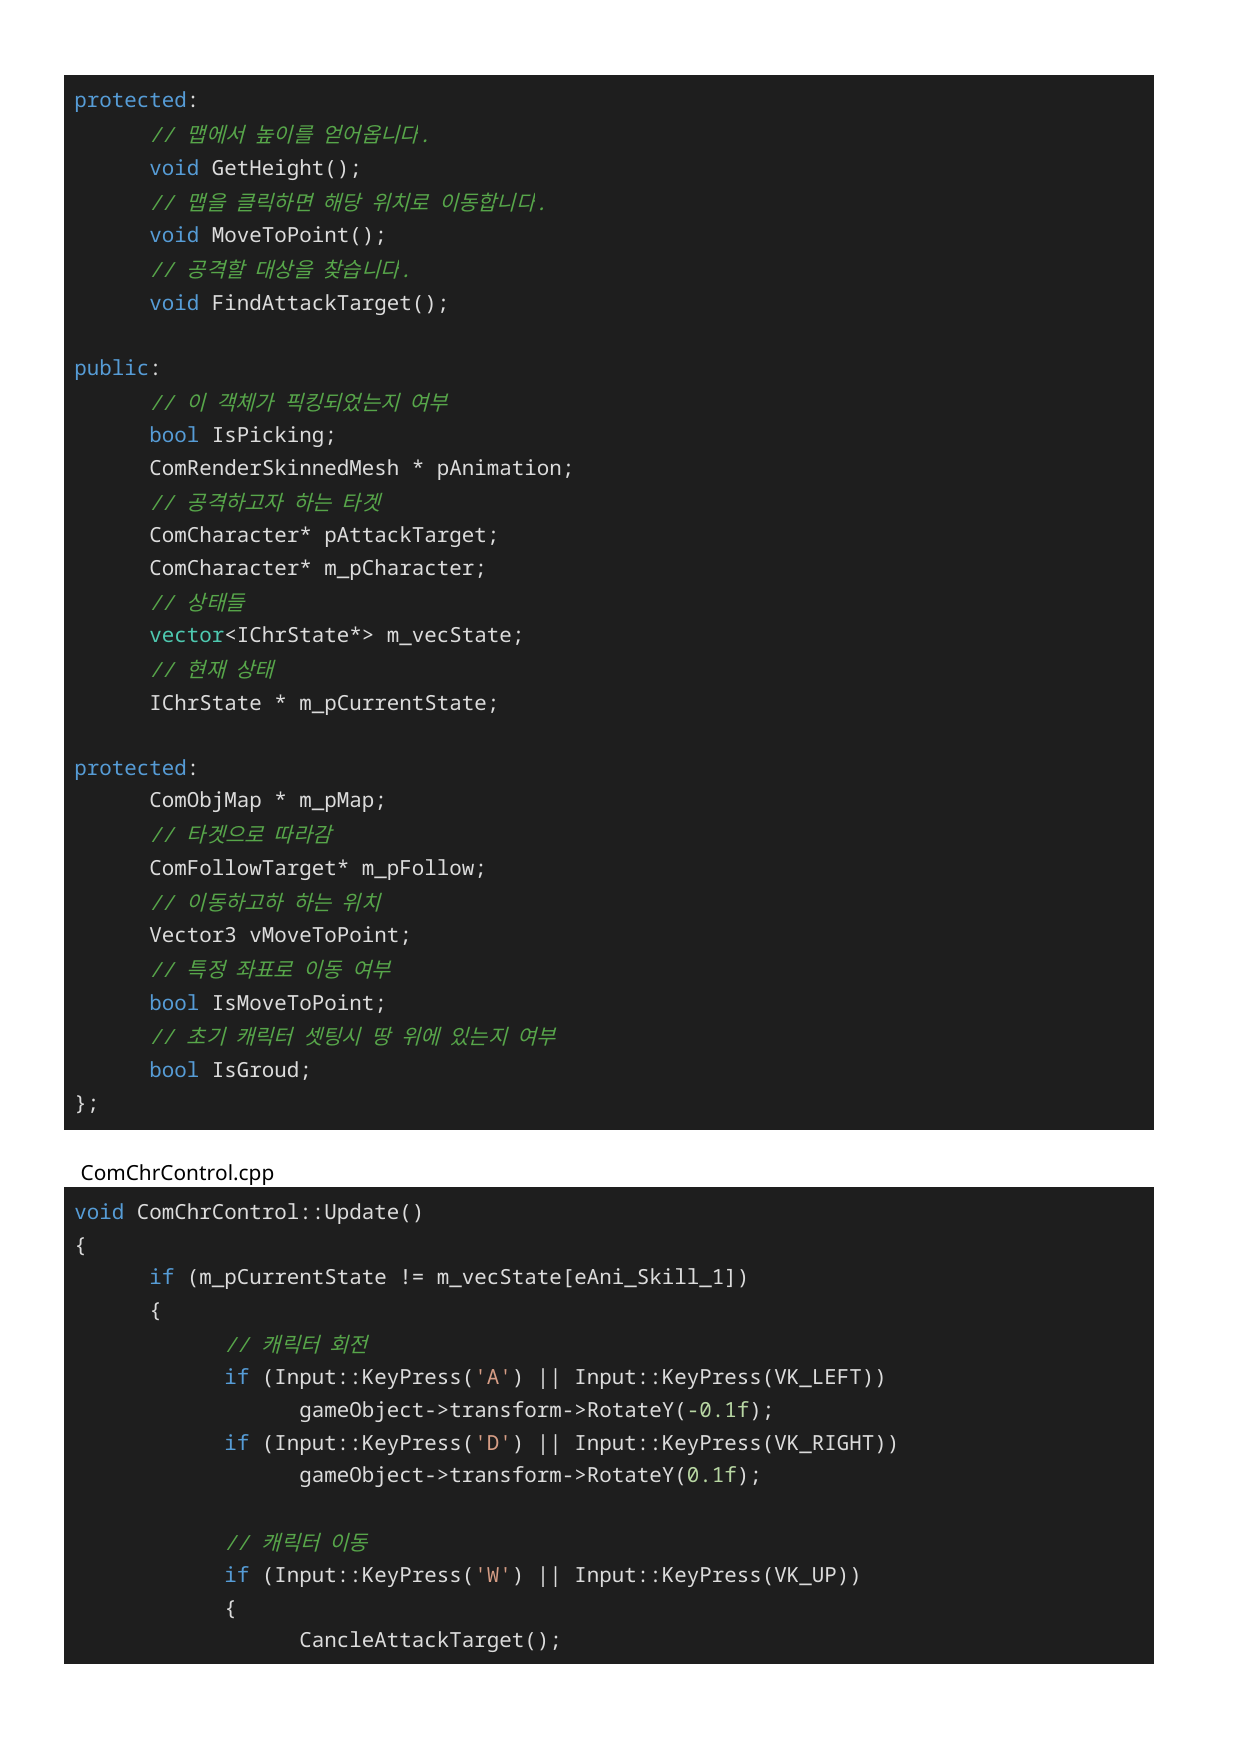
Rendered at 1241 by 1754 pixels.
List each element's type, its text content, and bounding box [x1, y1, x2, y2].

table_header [64, 75, 1154, 1130]
text ComChrControl.cpp [75, 1158, 1165, 1187]
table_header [64, 1187, 1154, 1664]
